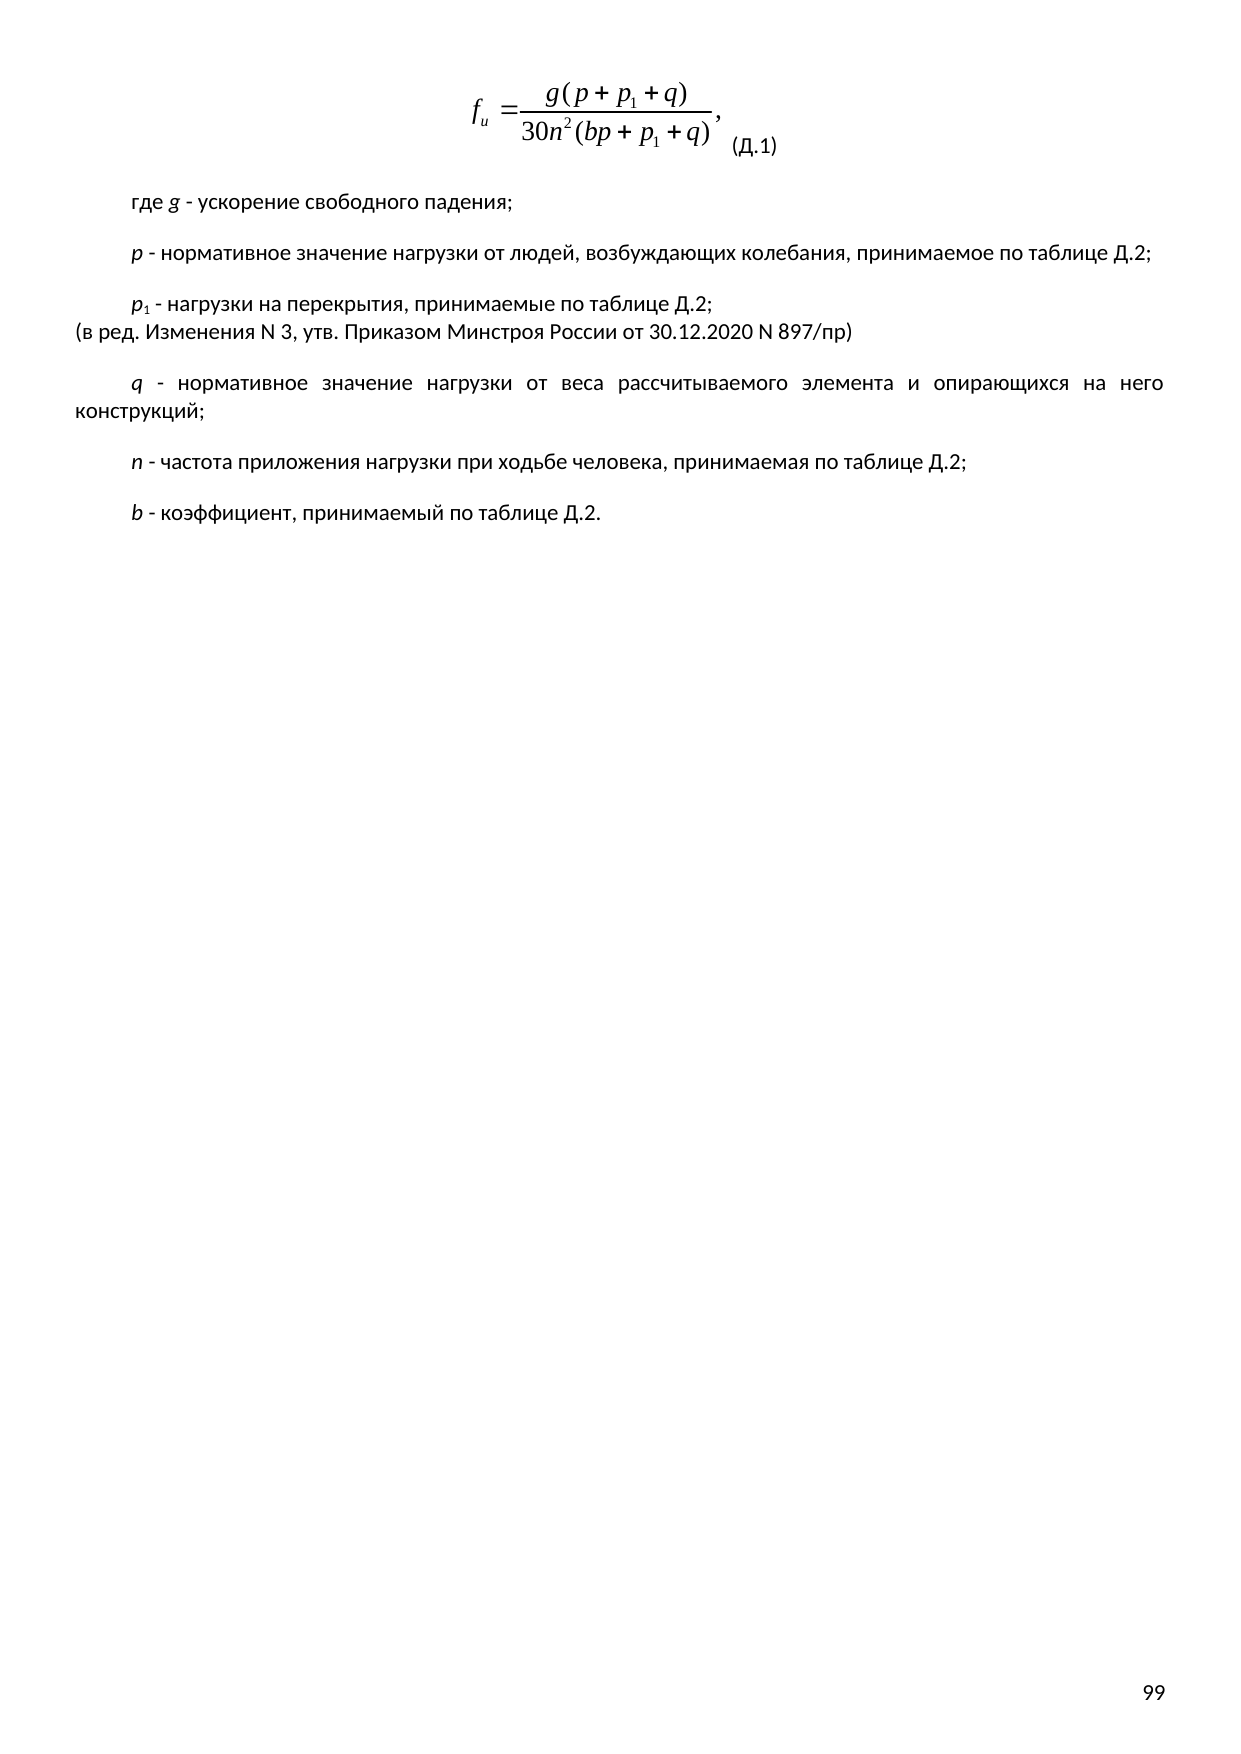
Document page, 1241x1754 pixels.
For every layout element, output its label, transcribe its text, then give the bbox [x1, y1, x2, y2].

text b - коэффициент, принимаемый по таблице Д.2. [75, 498, 1165, 526]
text (в ред. Изменения N 3, утв. Приказом Минстроя России от 30.12.2020 N 897/пр) [75, 317, 1165, 345]
text n - частота приложения нагрузки при ходьбе человека, принимаемая по таблице Д.2; [75, 447, 1165, 475]
text (Д.1) [75, 75, 1165, 159]
text q - нормативное значение нагрузки от веса рассчитываемого элемента и опирающихся на него конструкций; [75, 368, 1165, 424]
text p1 - нагрузки на перекрытия, принимаемые по таблице Д.2; [75, 289, 1165, 317]
text p - нормативное значение нагрузки от людей, возбуждающих колебания, принимаемое по таблице Д.2; [75, 238, 1165, 266]
text где g - ускорение свободного падения; [75, 187, 1165, 215]
